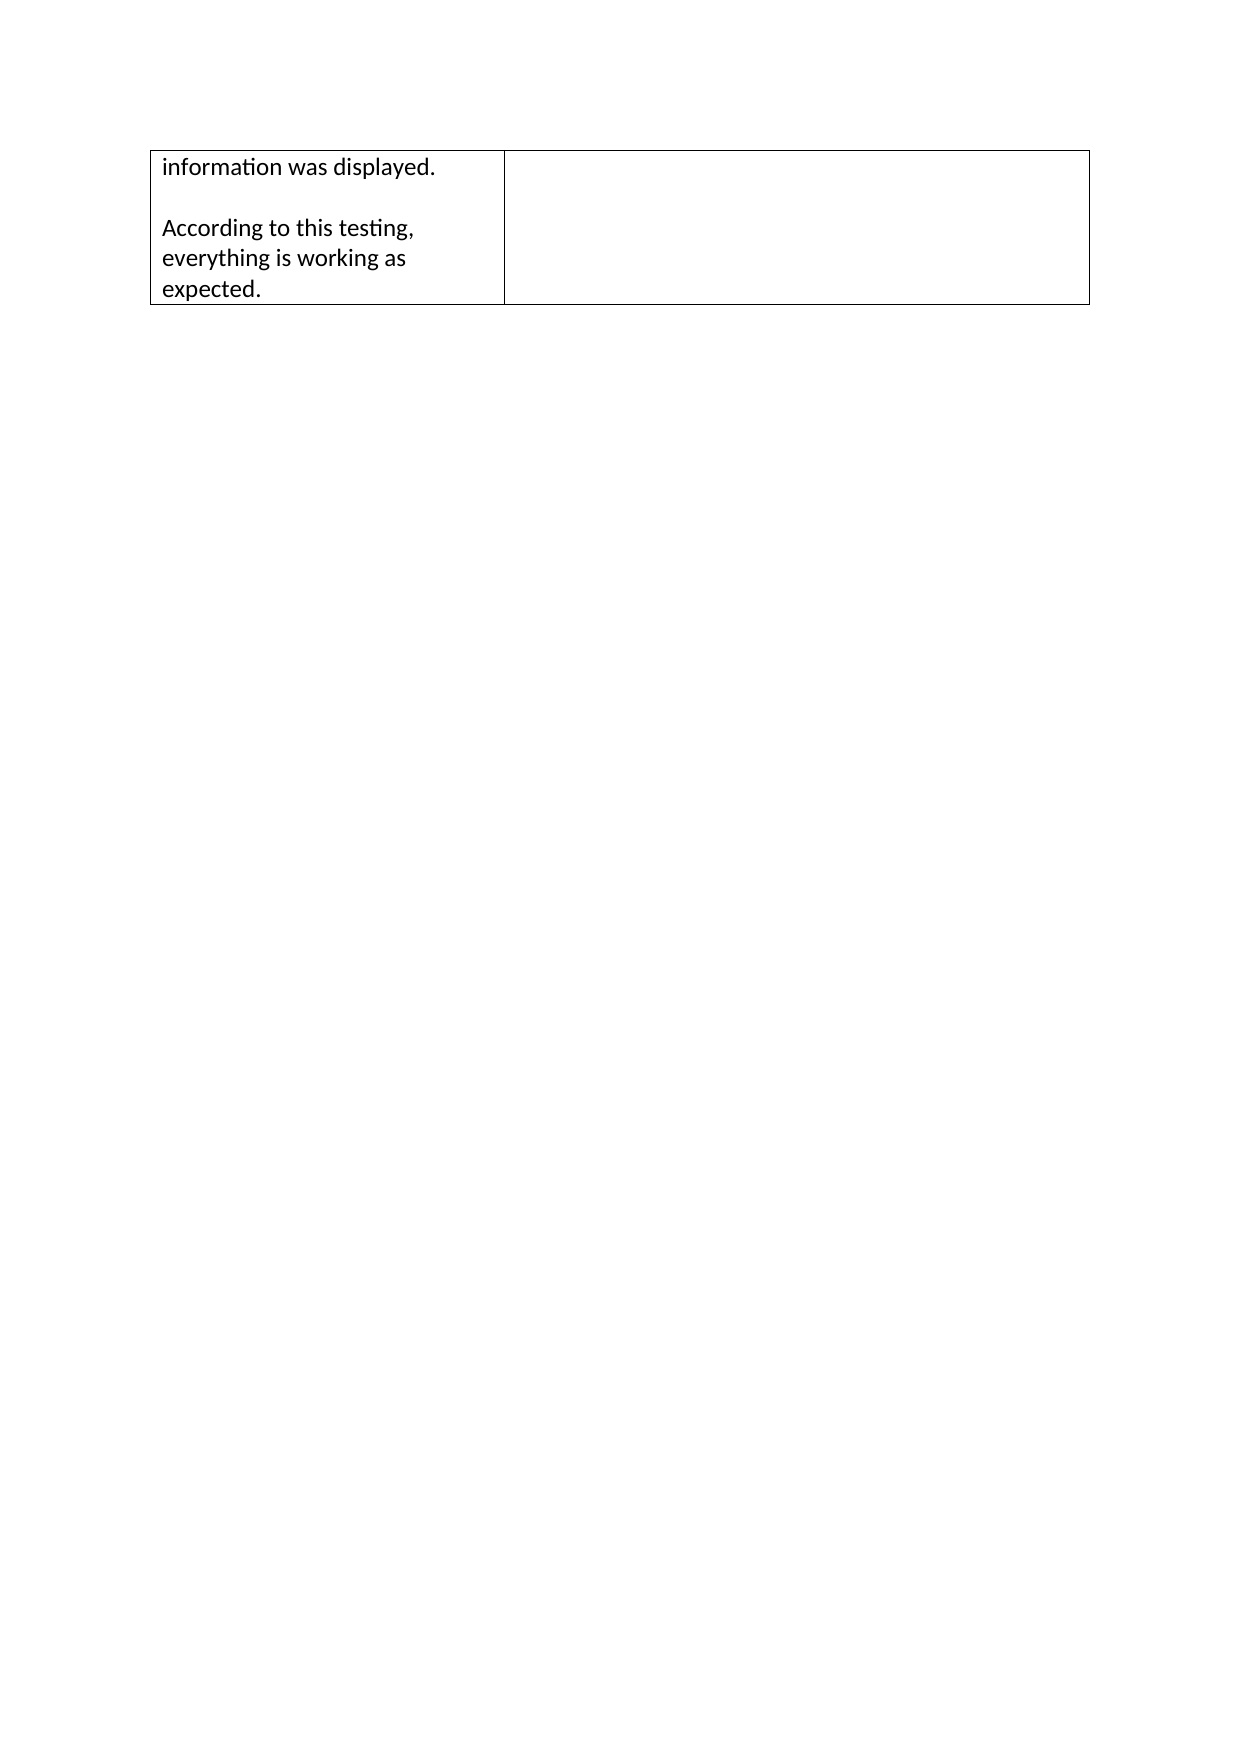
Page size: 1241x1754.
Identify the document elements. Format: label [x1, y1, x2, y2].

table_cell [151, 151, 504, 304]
table_cell [505, 151, 1089, 304]
